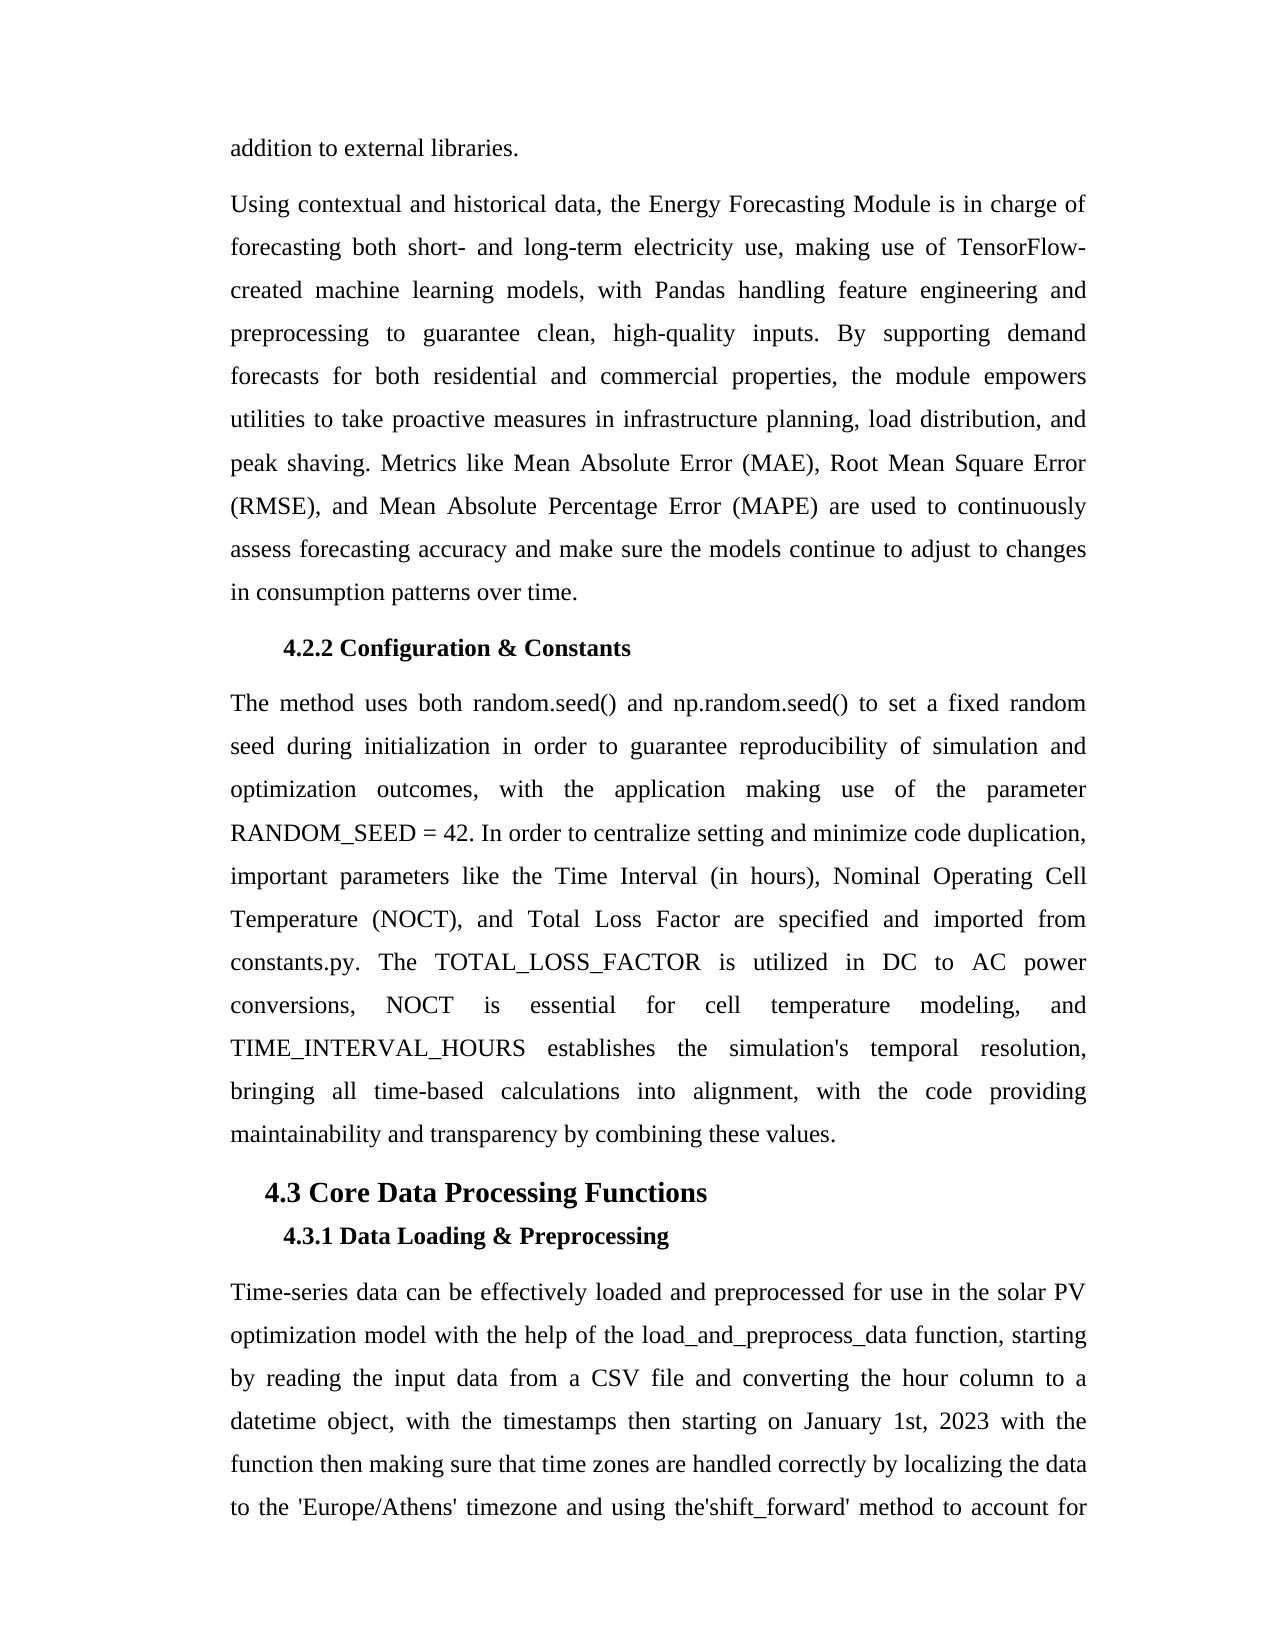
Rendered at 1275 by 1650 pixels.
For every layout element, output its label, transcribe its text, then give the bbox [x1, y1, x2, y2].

text The method uses both random.seed() and np.random.seed() to set a fixed random seed during initialization in order to guarantee reproducibility of simulation and optimization outcomes, with the application making use of the parameter RANDOM_SEED = 42. In order to centralize setting and minimize code duplication, important parameters like the Time Interval (in hours), Nominal Operating Cell Temperature (NOCT), and Total Loss Factor are specified and imported from constants.py. The TOTAL_LOSS_FACTOR is utilized in DC to AC power conversions, NOCT is essential for cell temperature modeling, and TIME_INTERVAL_HOURS establishes the simulation's temporal resolution, bringing all time-based calculations into alignment, with the code providing maintainability and transparency by combining these values. [230, 688, 1087, 1148]
subtitle 4.3.1 Data Loading & Preprocessing [283, 1221, 1087, 1250]
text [230, 1277, 1087, 1521]
subtitle 4.2.2 Configuration & Constants [283, 633, 1087, 661]
text Using contextual and historical data, the Energy Forecasting Module is in charge of forecasting both short- and long-term electricity use, making use of TensorFlow-created machine learning models, with Pandas handling feature engineering and preprocessing to guarantee clean, high-quality inputs. By supporting demand forecasts for both residential and commercial properties, the module empowers utilities to take proactive measures in infrastructure planning, load distribution, and peak shaving. Metrics like Mean Absolute Error (MAE), Root Mean Square Error (RMSE), and Mean Absolute Percentage Error (MAPE) are used to continuously assess forecasting accuracy and make sure the models continue to adjust to changes in consumption patterns over time. [230, 189, 1087, 606]
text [230, 133, 1087, 162]
subtitle 4.3 Core Data Processing Functions [264, 1175, 1087, 1209]
